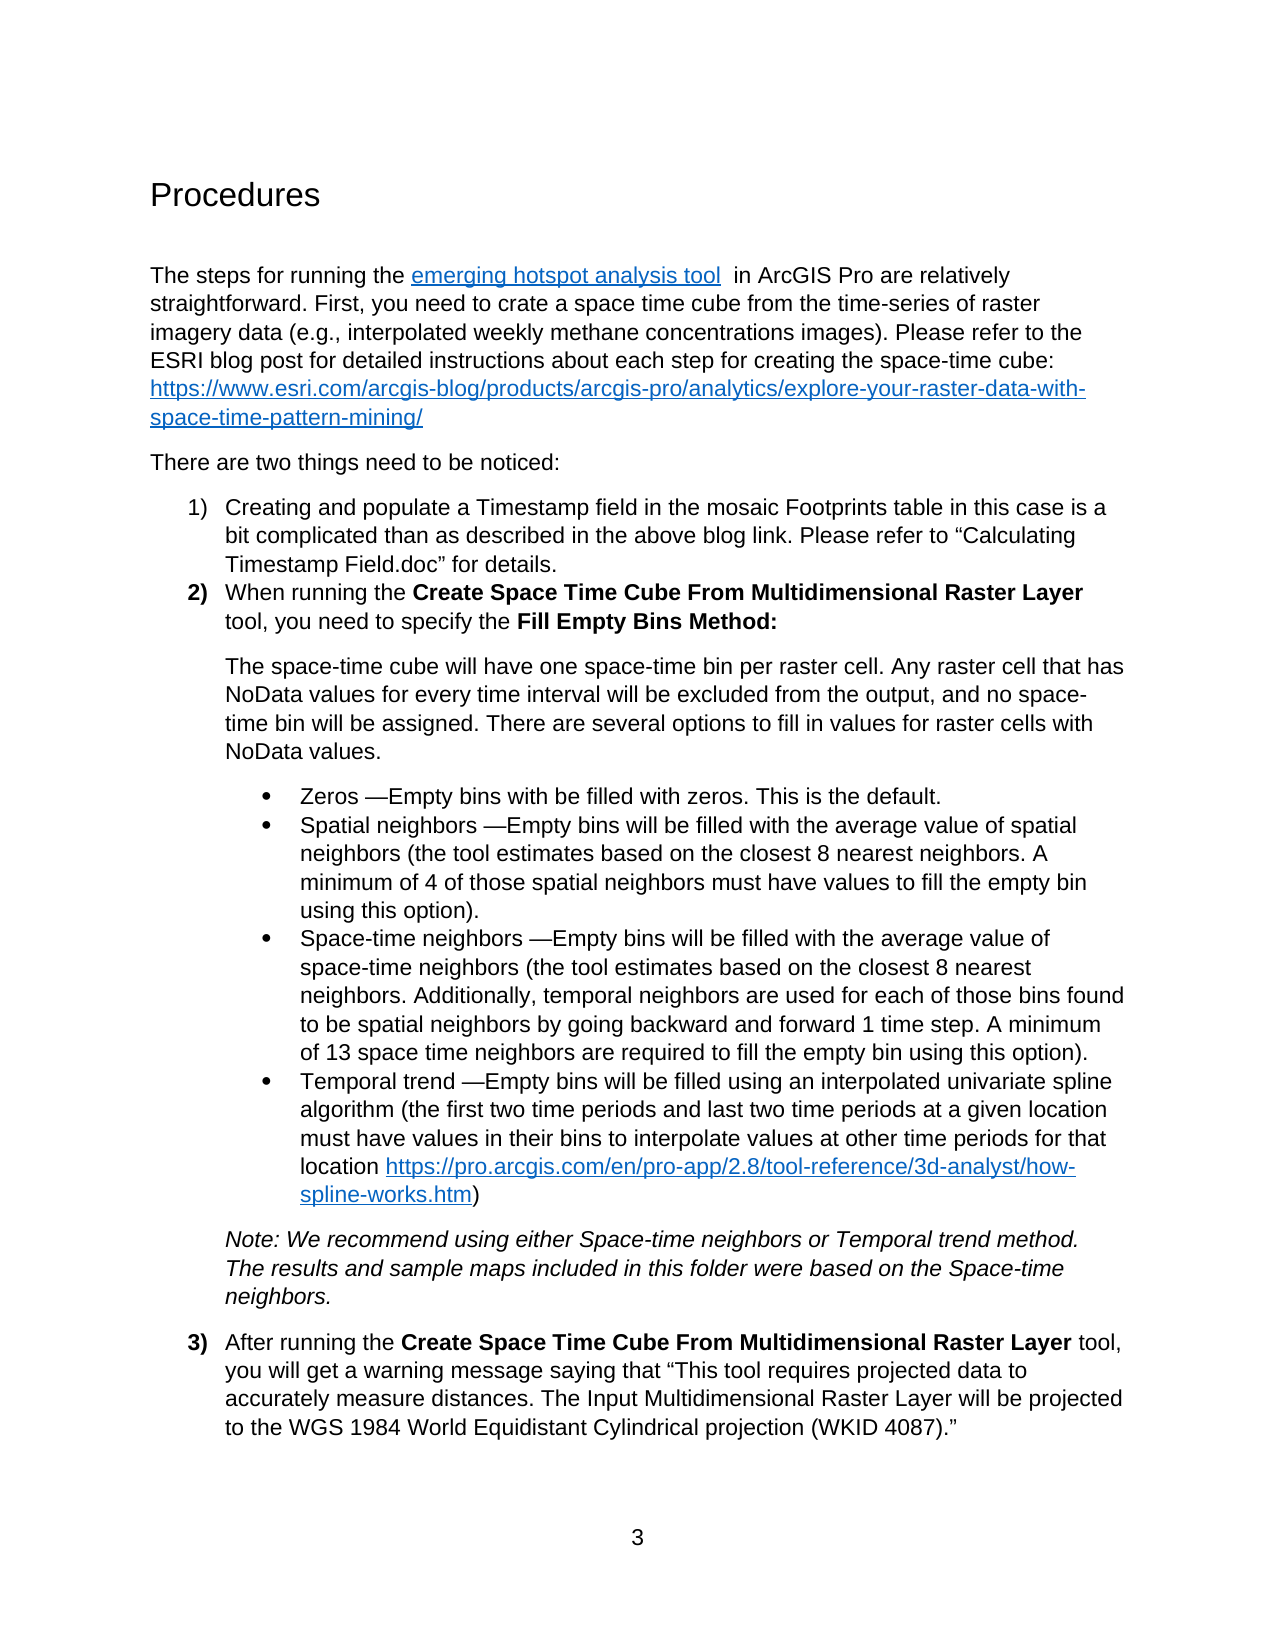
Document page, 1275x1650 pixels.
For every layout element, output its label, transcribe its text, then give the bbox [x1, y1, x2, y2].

list After running the Create Space Time Cube From Multidimensional Raster Layer tool, you will get a warning message saying that “This tool requires projected data to accurately measure distances. The Input Multidimensional Raster Layer will be projected to the WGS 1984 World Equidistant Cylindrical projection (WKID 4087).” [187, 1328, 1125, 1440]
list Spatial neighbors —Empty bins will be filled with the average value of spatial neighbors (the tool estimates based on the closest 8 nearest neighbors. A minimum of 4 of those spatial neighbors must have values to fill the empty bin using this option). [262, 812, 1125, 923]
text There are two things need to be noticed: [150, 449, 1125, 475]
list Space-time neighbors —Empty bins will be filled with the average value of space-time neighbors (the tool estimates based on the closest 8 nearest neighbors. Additionally, temporal neighbors are used for each of those bins found to be spatial neighbors by going backward and forward 1 time step. A minimum of 13 space time neighbors are required to fill the empty bin using this option). [262, 925, 1125, 1066]
list Temporal trend —Empty bins will be filled using an interpolated univariate spline algorithm (the first two time periods and last two time periods at a given location must have values in their bins to interpolate values at other time periods for that location https://pro.arcgis.com/en/pro-app/2.8/tool-reference/3d-analyst/how-spline-works.htm) [262, 1068, 1125, 1208]
subtitle Procedures [150, 175, 1125, 213]
text Note: We recommend using either Space-time neighbors or Temporal trend method. The results and sample maps included in this folder were based on the Space-time neighbors. [225, 1226, 1125, 1310]
list Zeros —Empty bins with be filled with zeros. This is the default. [262, 783, 1125, 809]
list When running the Create Space Time Cube From Multidimensional Raster Layer tool, you need to specify the Fill Empty Bins Method: [187, 579, 1125, 634]
text The space-time cube will have one space-time bin per raster cell. Any raster cell that has NoData values for every time interval will be excluded from the output, and no space-time bin will be assigned. There are several options to fill in values for raster cells with NoData values. [225, 653, 1125, 764]
list Creating and populate a Timestamp field in the mosaic Footprints table in this case is a bit complicated than as described in the above blog link. Please refer to “Calculating Timestamp Field.doc” for details. [187, 494, 1125, 577]
text The steps for running the emerging hotspot analysis tool in ArcGIS Pro are relatively straightforward. First, you need to crate a space time cube from the time-series of raster imagery data (e.g., interpolated weekly methane concentrations images). Please refer to the ESRI blog post for detailed instructions about each step for creating the space-time cube: https://www.esri.com/arcgis-blog/products/arcgis-pro/analytics/explore-your-raster-data-with-space-time-pattern-mining/ [150, 262, 1125, 430]
